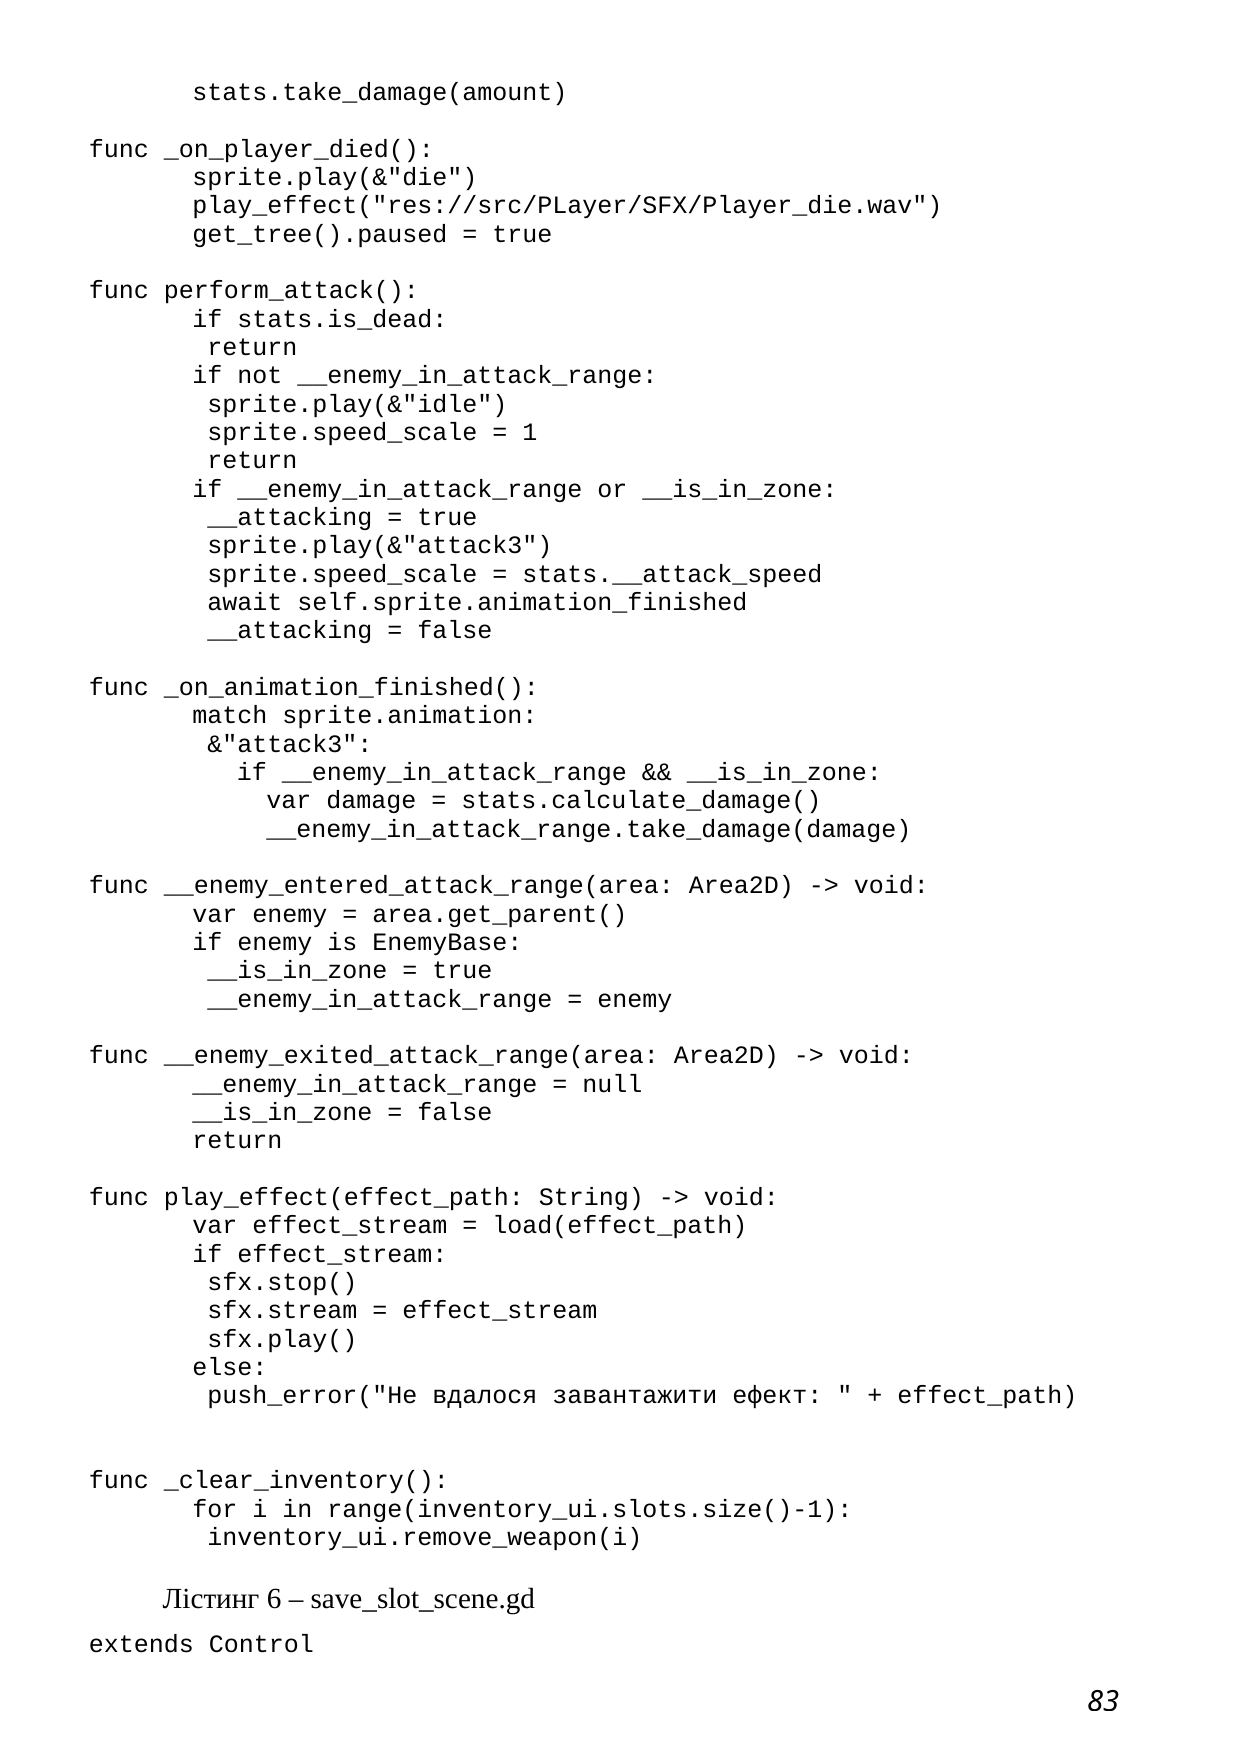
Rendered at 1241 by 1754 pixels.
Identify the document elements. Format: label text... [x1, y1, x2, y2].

text func play_effect(effect_path: String) -> void: [89, 1185, 1196, 1213]
text func __enemy_entered_attack_range(area: Area2D) -> void: [89, 873, 1196, 901]
text sfx.stop() [89, 1270, 1196, 1298]
text if stats.is_dead: [89, 306, 1196, 335]
text func _on_player_died(): [89, 136, 1196, 165]
text inventory_ui.remove_weapon(i) [89, 1525, 1196, 1553]
text sprite.play(&"die") [89, 165, 1196, 193]
text __attacking = false [89, 618, 1196, 646]
text sprite.speed_scale = 1 [89, 420, 1196, 448]
text match sprite.animation: [89, 703, 1196, 731]
text for i in range(inventory_ui.slots.size()-1): [89, 1496, 1196, 1525]
text func _clear_inventory(): [89, 1468, 1196, 1496]
text __enemy_in_attack_range.take_damage(damage) [89, 816, 1196, 845]
text var enemy = area.get_parent() [89, 901, 1196, 930]
text sprite.play(&"idle") [89, 391, 1196, 420]
text sfx.stream = effect_stream [89, 1298, 1196, 1326]
text func _on_animation_finished(): [89, 675, 1196, 703]
text if effect_stream: [89, 1241, 1196, 1270]
text else: [89, 1355, 1196, 1383]
text if __enemy_in_attack_range && __is_in_zone: [89, 760, 1196, 788]
text __enemy_in_attack_range = null [89, 1071, 1196, 1100]
text func perform_attack(): [89, 278, 1196, 306]
text play_effect("res://src/PLayer/SFX/Player_die.wav") [89, 193, 1196, 221]
text if enemy is EnemyBase: [89, 930, 1196, 958]
text Лістинг 6 – save_slot_scene.gd [89, 1581, 1196, 1615]
text var effect_stream = load(effect_path) [89, 1213, 1196, 1241]
text sprite.play(&"attack3") [89, 533, 1196, 561]
text __enemy_in_attack_range = enemy [89, 986, 1196, 1015]
text var damage = stats.calculate_damage() [89, 788, 1196, 816]
text if not __enemy_in_attack_range: [89, 363, 1196, 391]
text extends Control [89, 1632, 1196, 1660]
text __is_in_zone = false [89, 1100, 1196, 1128]
text push_error("Не вдалося завантажити ефект: " + effect_path) [89, 1383, 1196, 1411]
text &"attack3": [89, 731, 1196, 760]
text func __enemy_exited_attack_range(area: Area2D) -> void: [89, 1043, 1196, 1071]
text return [89, 335, 1196, 363]
text sprite.speed_scale = stats.__attack_speed [89, 561, 1196, 590]
text if __enemy_in_attack_range or __is_in_zone: [89, 476, 1196, 505]
text __attacking = true [89, 505, 1196, 533]
text stats.take_damage(amount) [89, 80, 1196, 108]
text return [89, 1128, 1196, 1156]
text sfx.play() [89, 1326, 1196, 1355]
text return [89, 448, 1196, 476]
text get_tree().paused = true [89, 221, 1196, 250]
text __is_in_zone = true [89, 958, 1196, 986]
text await self.sprite.animation_finished [89, 590, 1196, 618]
